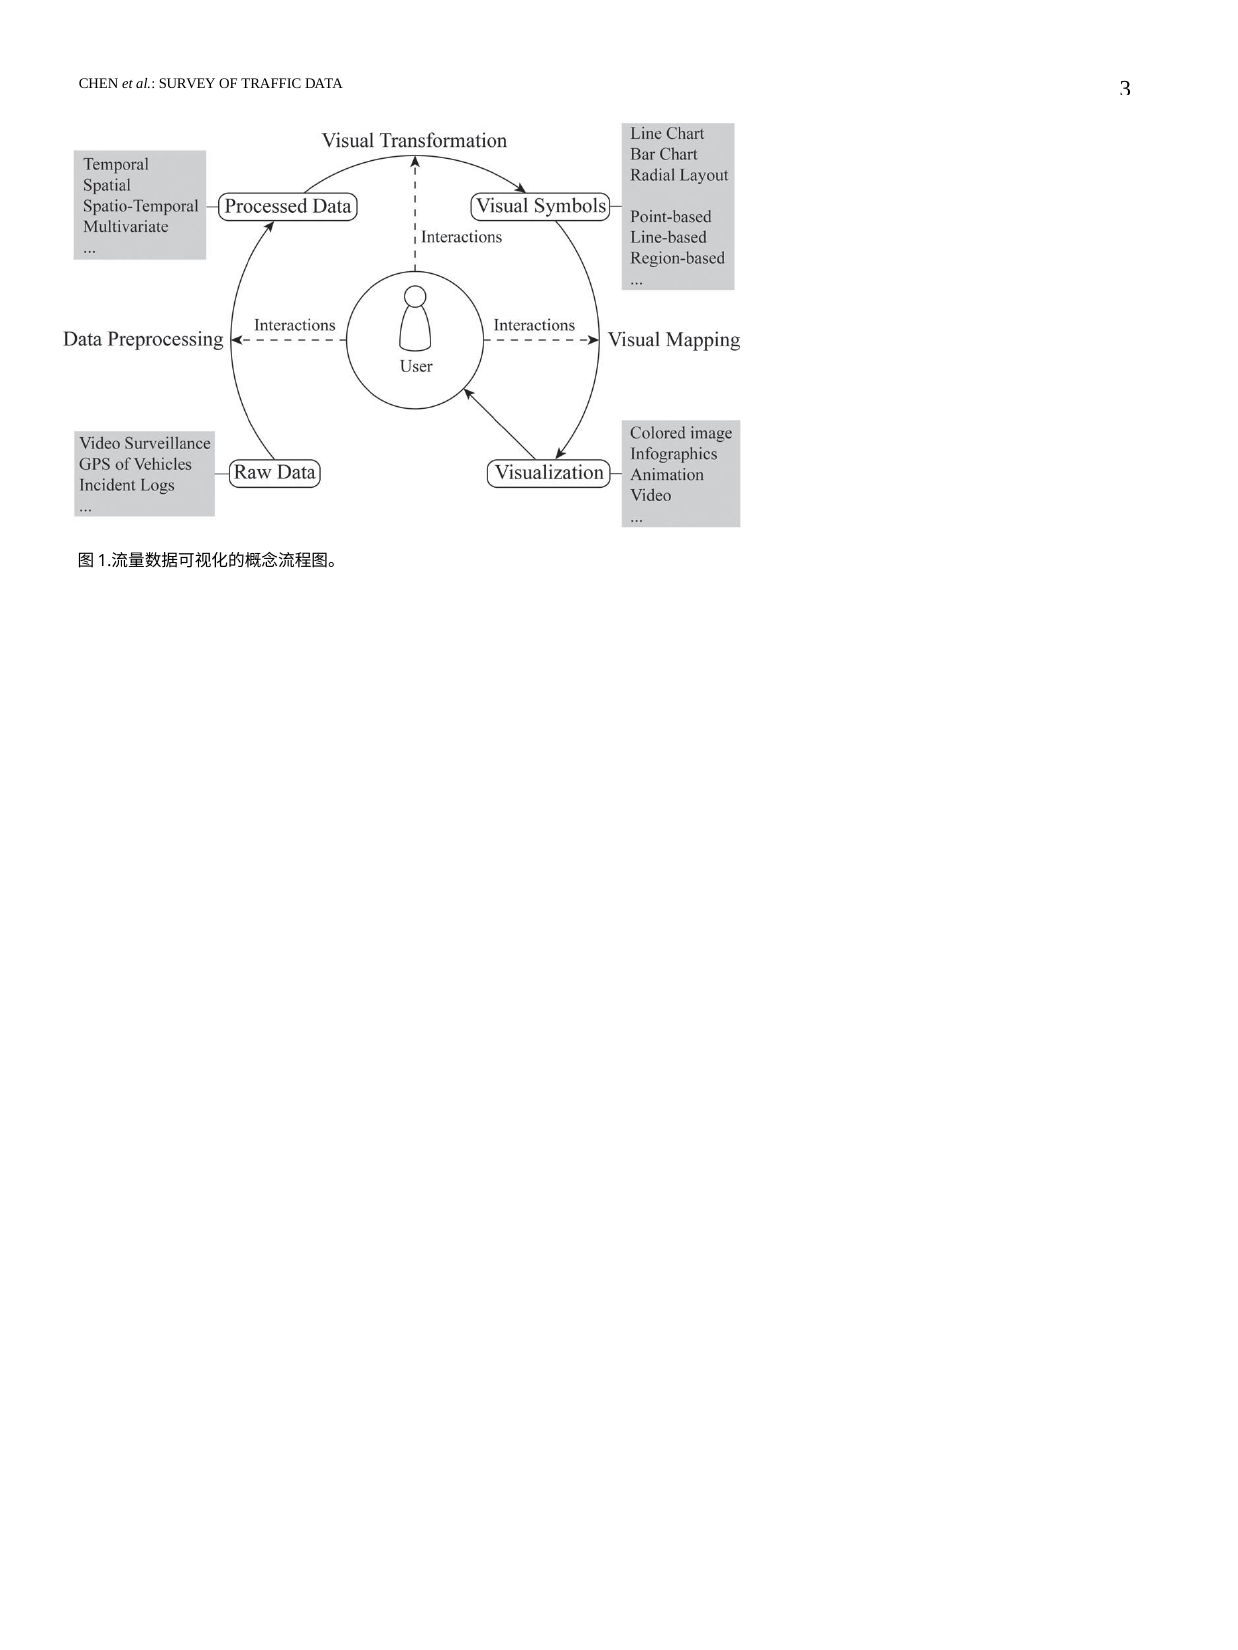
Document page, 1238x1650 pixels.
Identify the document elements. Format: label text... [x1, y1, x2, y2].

text 图1.流量数据可视化的概念流程图。 [77, 547, 1173, 572]
picture [62, 122, 741, 528]
